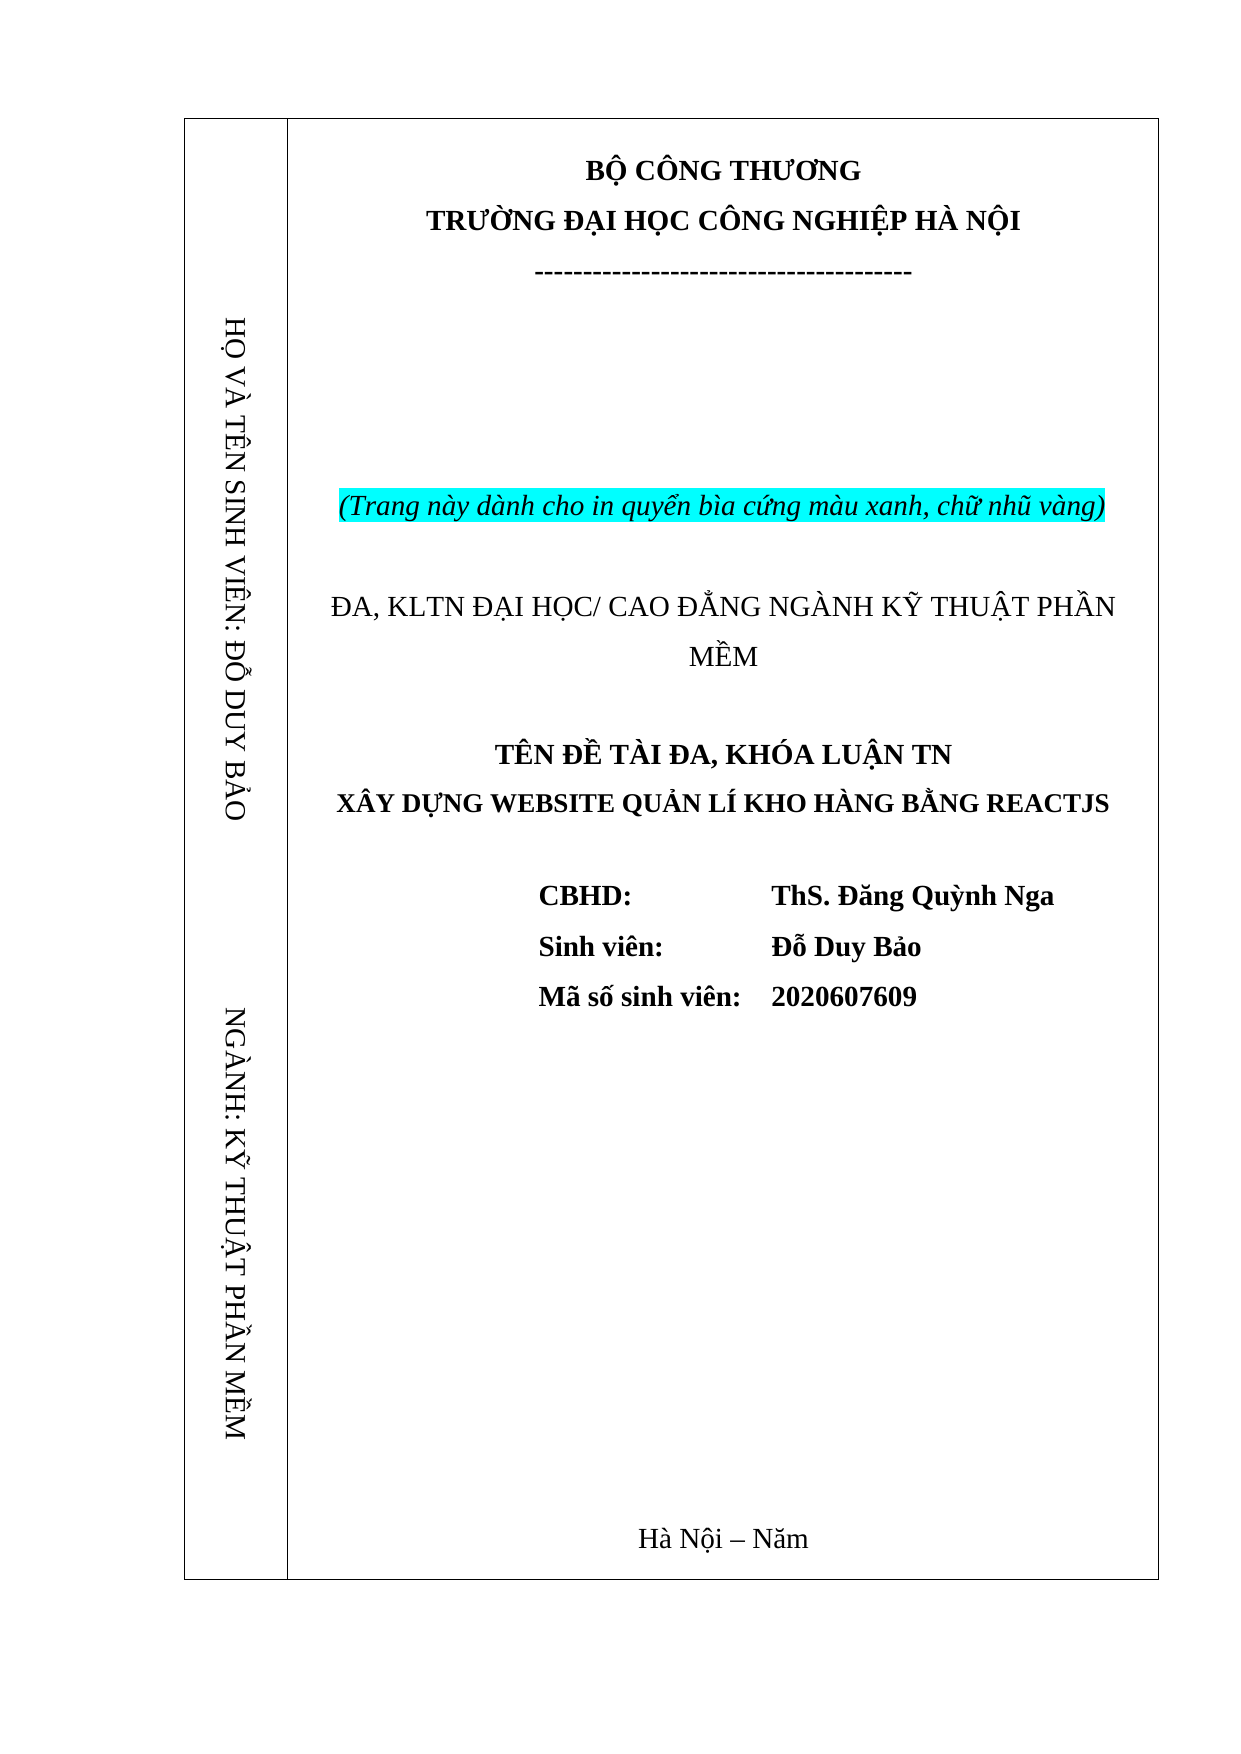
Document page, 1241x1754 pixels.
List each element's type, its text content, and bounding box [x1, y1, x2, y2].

table_header HỌ VÀ TÊN SINH VIÊN: ĐỖ DUY BẢO NGÀNH: KỸ THUẬT PHẦN MỀM [185, 119, 287, 1579]
table_header BỘ CÔNG THƯƠNG TRƯỜNG ĐẠI HỌC CÔNG NGHIỆP HÀ NỘI --------------------------------------- (Trang này dành cho in quyển bìa cứng màu xanh, chữ nhũ vàng) ĐA, KLTN ĐẠI HỌC/ CAO ĐẲNG NGÀNH KỸ THUẬT PHẦN MỀM TÊN ĐỀ TÀI ĐA, KHÓA LUẬN TN XÂY DỰNG WEBSITE QUẢN LÍ KHO HÀNG BẰNG REACTJS CBHD: ThS. Đăng Quỳnh Nga Sinh viên: Đỗ Duy Bảo Mã số sinh viên: 2020607609 Hà Nội – Năm [288, 119, 1158, 1579]
